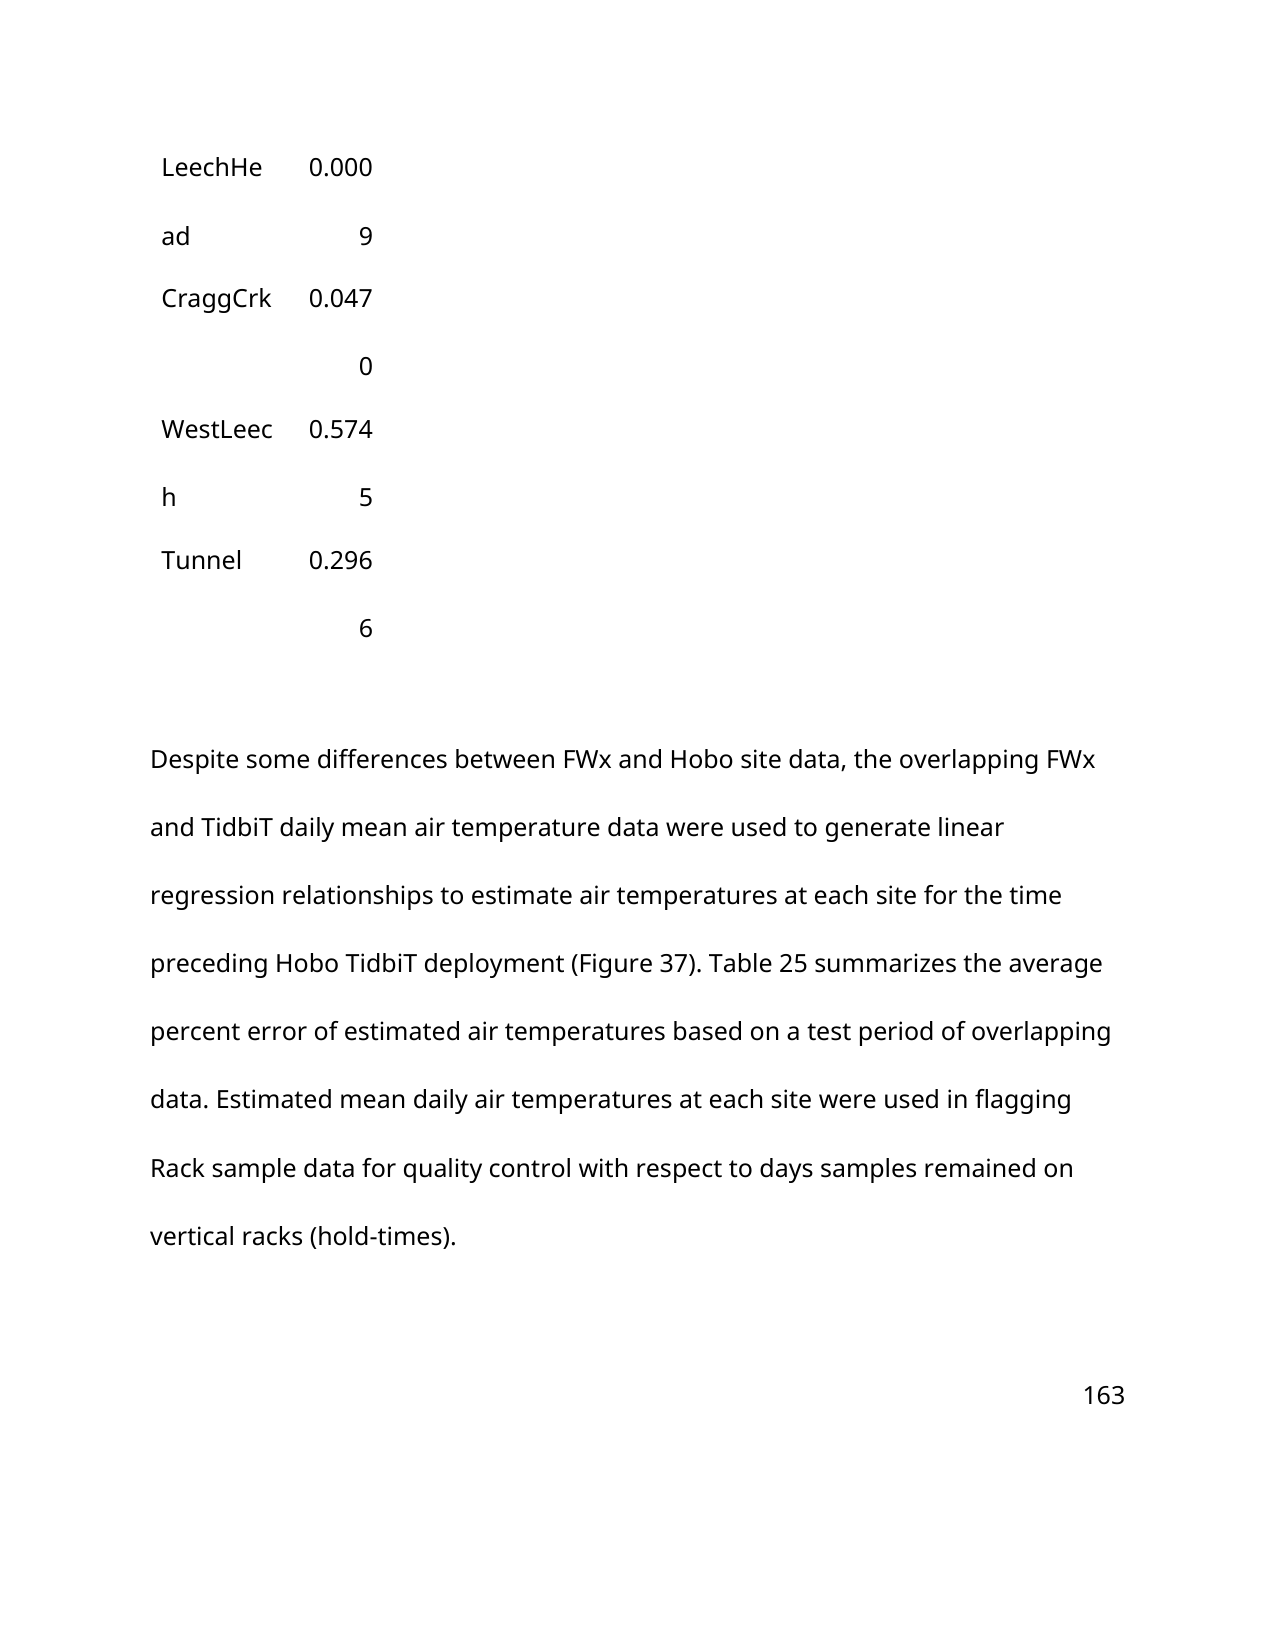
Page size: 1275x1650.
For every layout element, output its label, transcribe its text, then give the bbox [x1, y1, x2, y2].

table_cell 0.5745 [286, 412, 384, 542]
table_cell Tunnel [150, 543, 286, 673]
text Despite some differences between FWx and Hobo site data, the overlapping FWx and TidbiT daily mean air temperature data were used to generate linear regression relationships to estimate air temperatures at each site for the time preceding Hobo TidbiT deployment (Figure 37). Table 25 summarizes the average percent error of estimated air temperatures based on a test period of overlapping data. Estimated mean daily air temperatures at each site were used in flagging Rack sample data for quality control with respect to days samples remained on vertical racks (hold-times). [150, 741, 1125, 1252]
table_cell 0.0470 [286, 281, 384, 412]
table_cell 0.2966 [286, 543, 384, 673]
table_cell 0.0009 [286, 150, 384, 281]
table_cell WestLeech [150, 412, 286, 542]
table_cell LeechHead [150, 150, 286, 281]
table_cell CraggCrk [150, 281, 286, 412]
